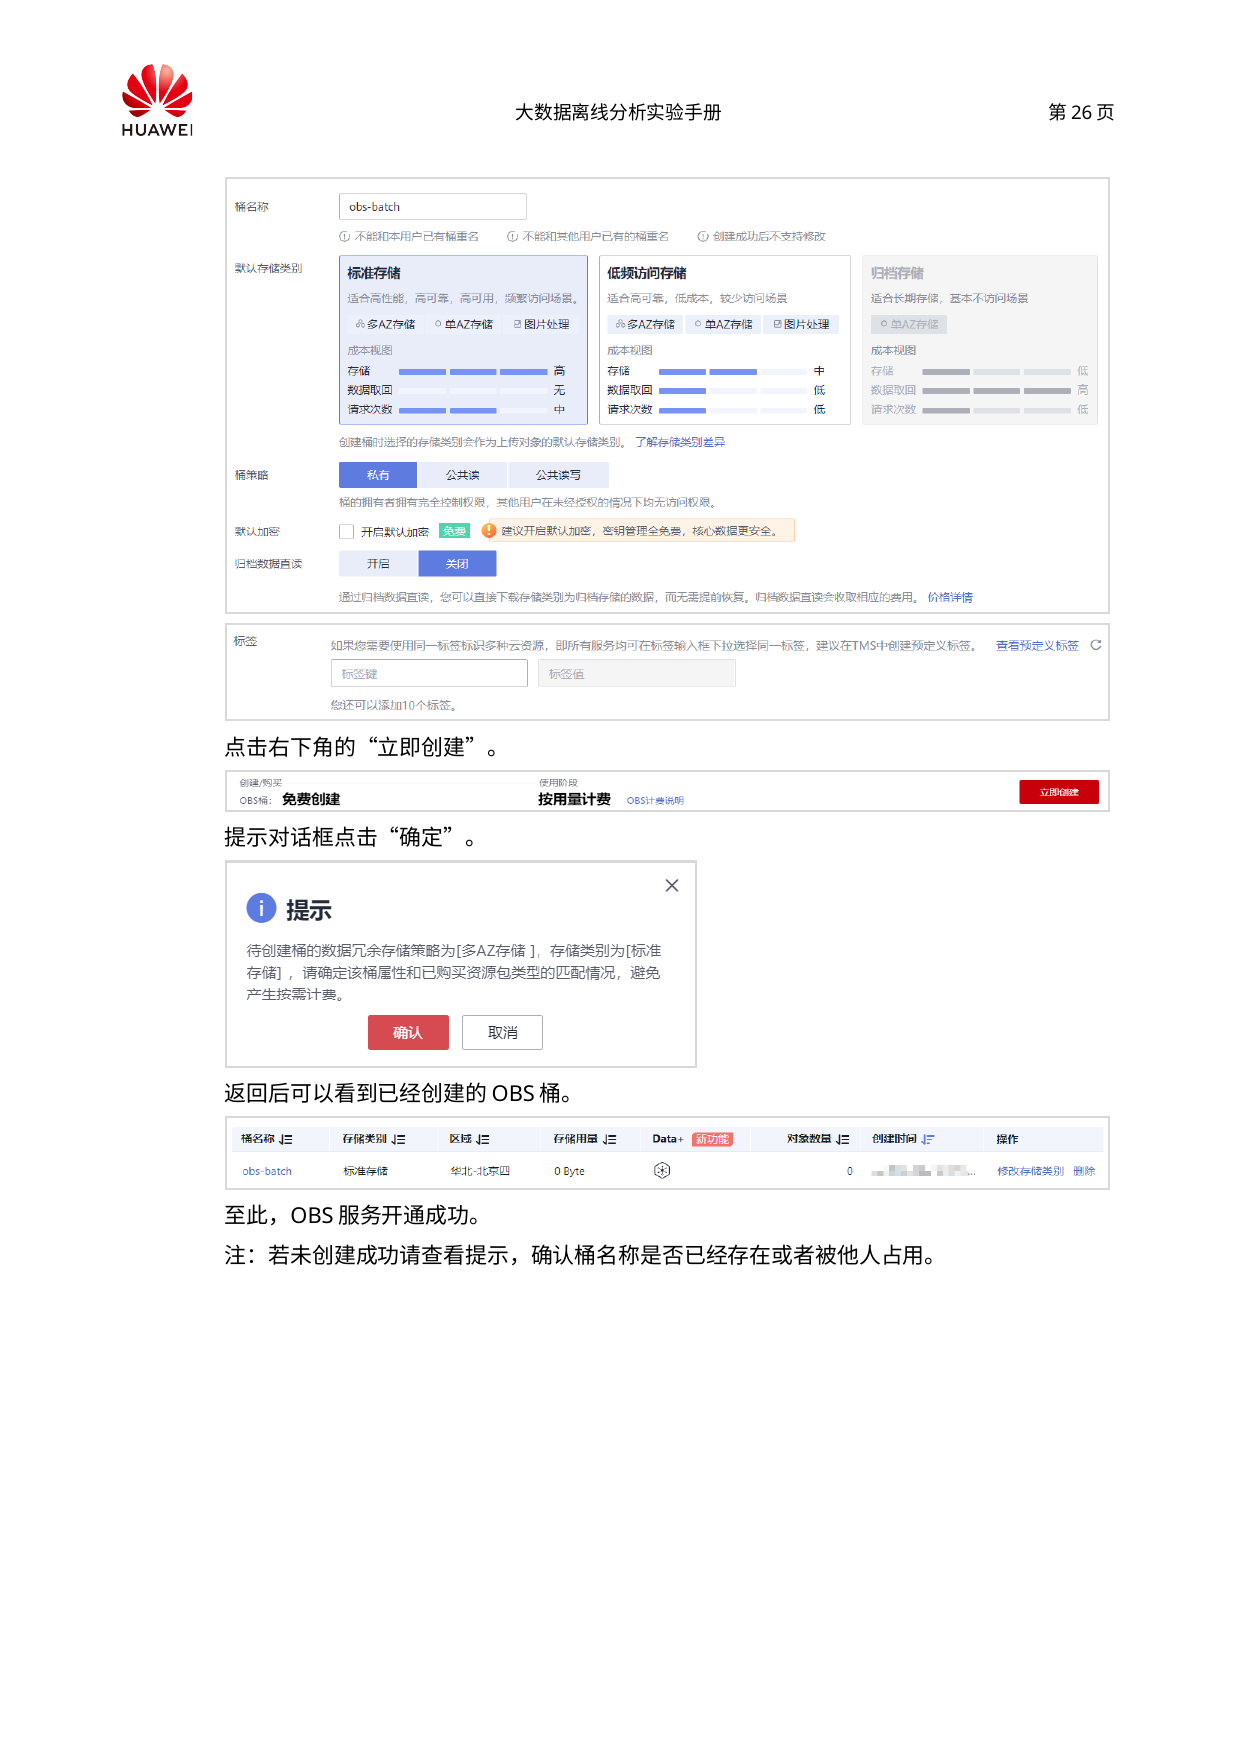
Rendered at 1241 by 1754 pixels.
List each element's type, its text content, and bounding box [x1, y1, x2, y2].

text 注：若未创建成功请查看提示，确认桶名称是否已经存在或者被他人占用。 [224, 1238, 1122, 1270]
text 返回后可以看到已经创建的OBS桶。 [224, 1076, 1122, 1108]
text 提示对话框点击“确定”。 [224, 820, 1122, 852]
text 至此，OBS服务开通成功。 [224, 1198, 1122, 1230]
picture [227, 625, 1108, 719]
picture [227, 1118, 1108, 1188]
text 点击右下角的“立即创建”。 [224, 729, 1122, 761]
picture [122, 64, 193, 136]
picture [227, 772, 1108, 810]
picture [227, 863, 695, 1066]
picture [227, 179, 1108, 612]
